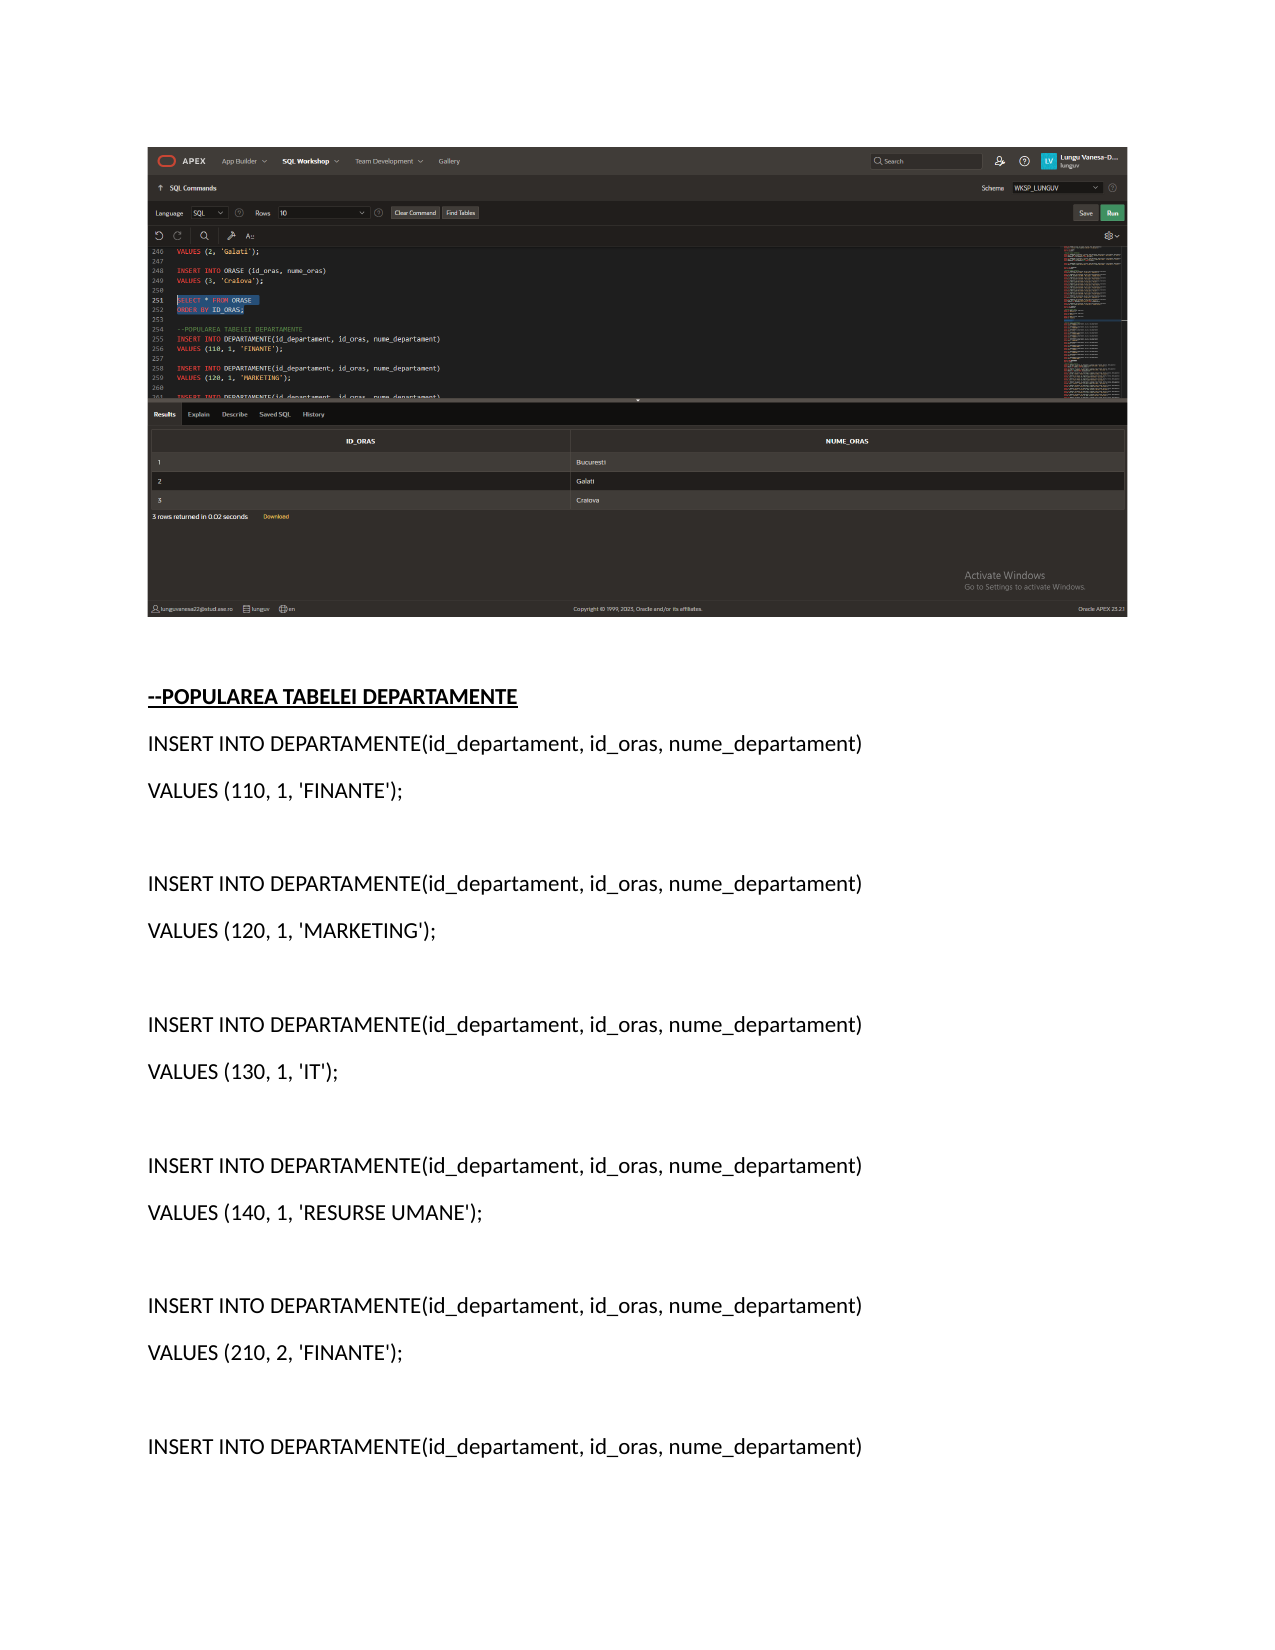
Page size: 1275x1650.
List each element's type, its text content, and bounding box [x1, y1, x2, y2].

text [148, 1432, 1127, 1460]
text VALUES (120, 1, 'MARKETING'); [148, 916, 1127, 944]
text INSERT INTO DEPARTAMENTE(id_departament, id_oras, nume_departament) [148, 729, 1127, 757]
text VALUES (110, 1, 'FINANTE'); [148, 776, 1127, 804]
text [148, 1291, 1127, 1319]
text VALUES (140, 1, 'RESURSE UMANE'); [148, 1198, 1127, 1226]
text --POPULAREA TABELEI DEPARTAMENTE [148, 682, 1127, 710]
text INSERT INTO DEPARTAMENTE(id_departament, id_oras, nume_departament) [148, 1151, 1127, 1179]
picture [147, 147, 1128, 617]
text VALUES (130, 1, 'IT'); [148, 1057, 1127, 1085]
text VALUES (210, 2, 'FINANTE'); [148, 1338, 1127, 1366]
text INSERT INTO DEPARTAMENTE(id_departament, id_oras, nume_departament) [148, 1010, 1127, 1038]
text INSERT INTO DEPARTAMENTE(id_departament, id_oras, nume_departament) [148, 869, 1127, 897]
